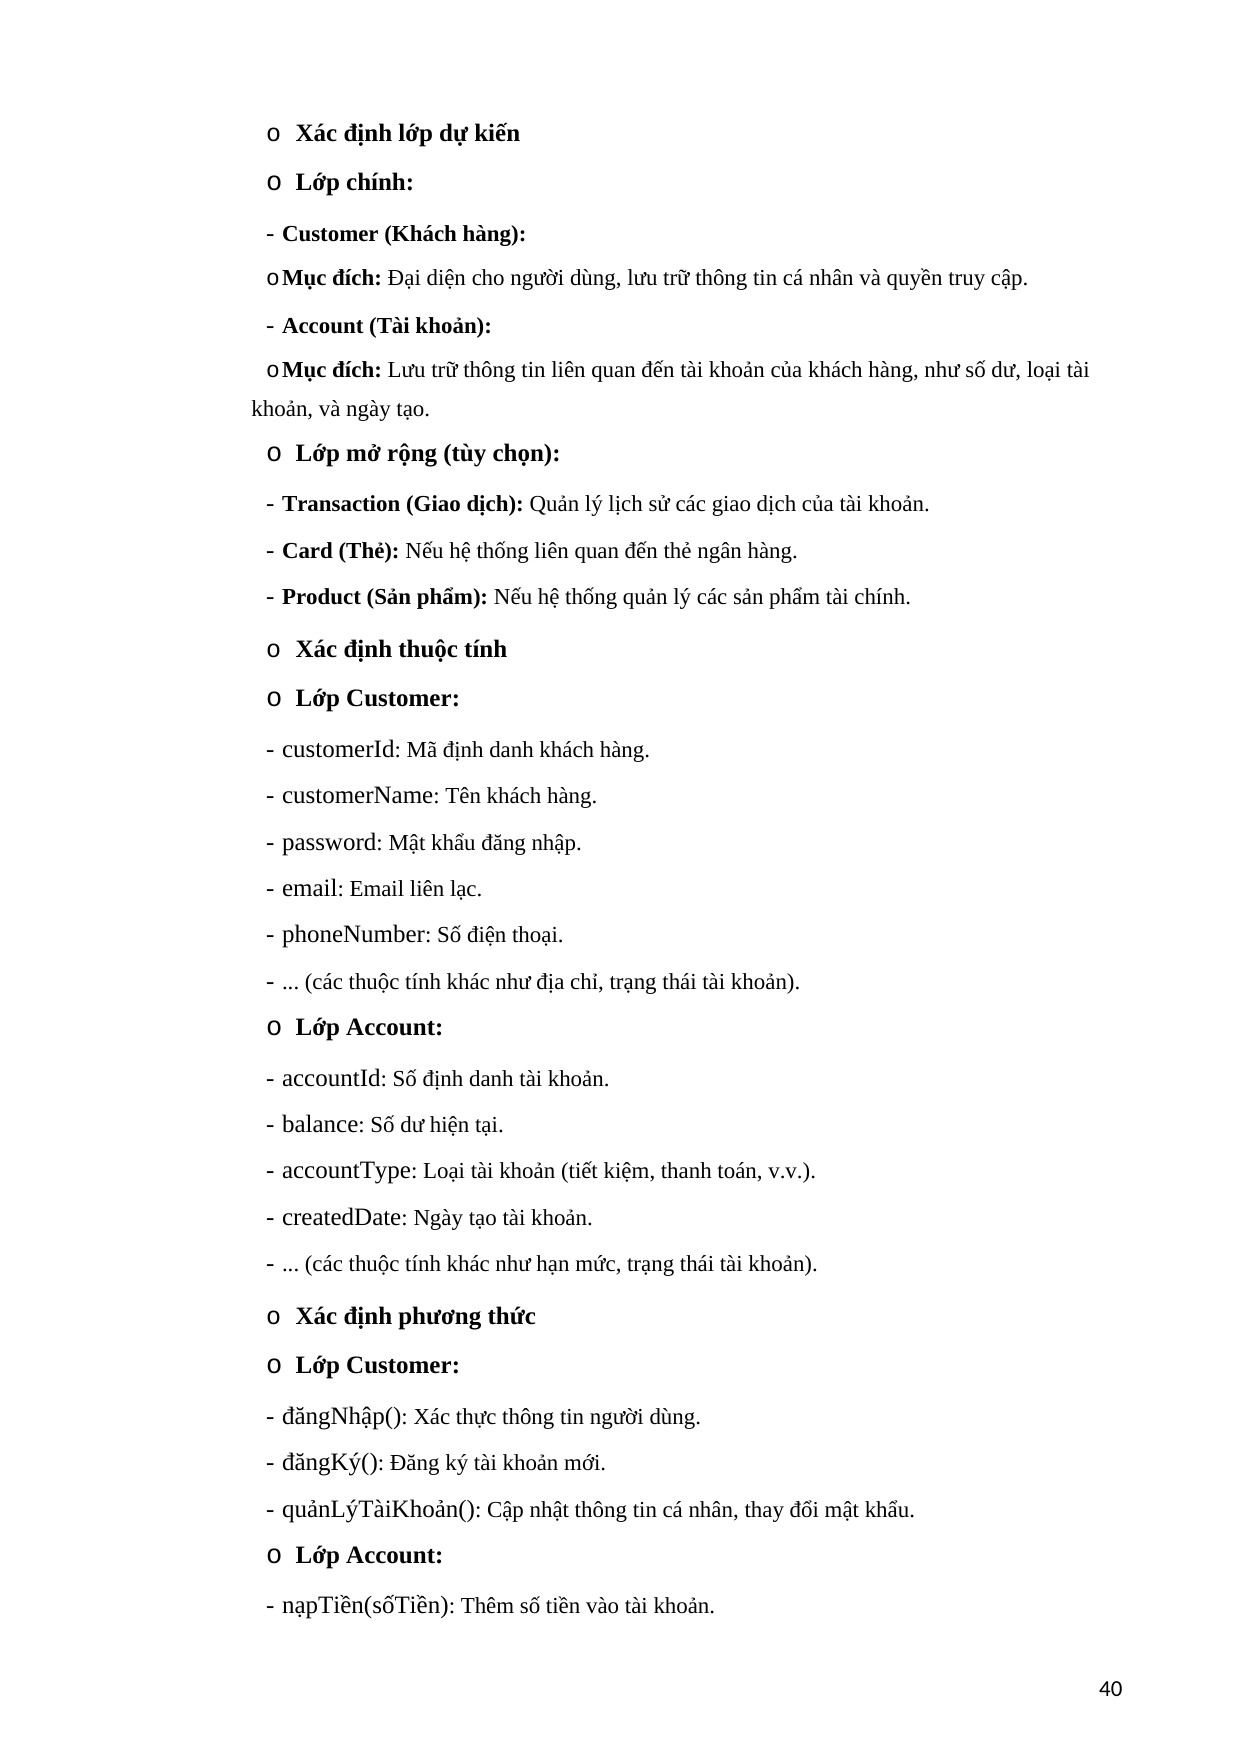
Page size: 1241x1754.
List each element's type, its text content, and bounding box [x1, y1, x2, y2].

list đăngKý(): Đăng ký tài khoản mới. [251, 1447, 1122, 1476]
list balance: Số dư hiện tại. [251, 1109, 1122, 1138]
subtitle Xác định thuộc tính [251, 634, 1122, 665]
list nạpTiền(sốTiền): Thêm số tiền vào tài khoản. [251, 1590, 1122, 1619]
list customerName: Tên khách hàng. [251, 780, 1122, 809]
subtitle Lớp Customer: [251, 1351, 1122, 1382]
subtitle Lớp Account: [251, 1012, 1122, 1044]
subtitle Lớp mở rộng (tùy chọn): [251, 438, 1122, 470]
list ... (các thuộc tính khác như địa chỉ, trạng thái tài khoản). [251, 966, 1122, 995]
subtitle Xác định phương thức [251, 1301, 1122, 1332]
list phoneNumber: Số điện thoại. [251, 919, 1122, 948]
list Account (Tài khoản): [251, 310, 1122, 339]
list createdDate: Ngày tạo tài khoản. [251, 1202, 1122, 1231]
subtitle Lớp Account: [251, 1540, 1122, 1572]
list password: Mật khẩu đăng nhập. [251, 827, 1122, 855]
list Transaction (Giao dịch): Quản lý lịch sử các giao dịch của tài khoản. [251, 488, 1122, 517]
list đăngNhập(): Xác thực thông tin người dùng. [251, 1401, 1122, 1429]
subtitle Lớp Customer: [251, 683, 1122, 715]
list Customer (Khách hàng): [251, 218, 1122, 246]
subtitle Lớp chính: [251, 167, 1122, 199]
list accountType: Loại tài khoản (tiết kiệm, thanh toán, v.v.). [251, 1156, 1122, 1184]
list quảnLýTàiKhoản(): Cập nhật thông tin cá nhân, thay đổi mật khẩu. [251, 1494, 1122, 1522]
list Mục đích: Đại diện cho người dùng, lưu trữ thông tin cá nhân và quyền truy cập. [251, 264, 1122, 292]
list accountId: Số định danh tài khoản. [251, 1063, 1122, 1091]
list Card (Thẻ): Nếu hệ thống liên quan đến thẻ ngân hàng. [251, 535, 1122, 564]
list Mục đích: Lưu trữ thông tin liên quan đến tài khoản của khách hàng, như số dư, loại tài khoản, và ngày tạo. [251, 356, 1122, 421]
list Product (Sản phẩm): Nếu hệ thống quản lý các sản phẩm tài chính. [251, 581, 1122, 610]
list email: Email liên lạc. [251, 873, 1122, 902]
subtitle Xác định lớp dự kiến [251, 118, 1122, 149]
list customerId: Mã định danh khách hàng. [251, 734, 1122, 762]
list ... (các thuộc tính khác như hạn mức, trạng thái tài khoản). [251, 1248, 1122, 1277]
